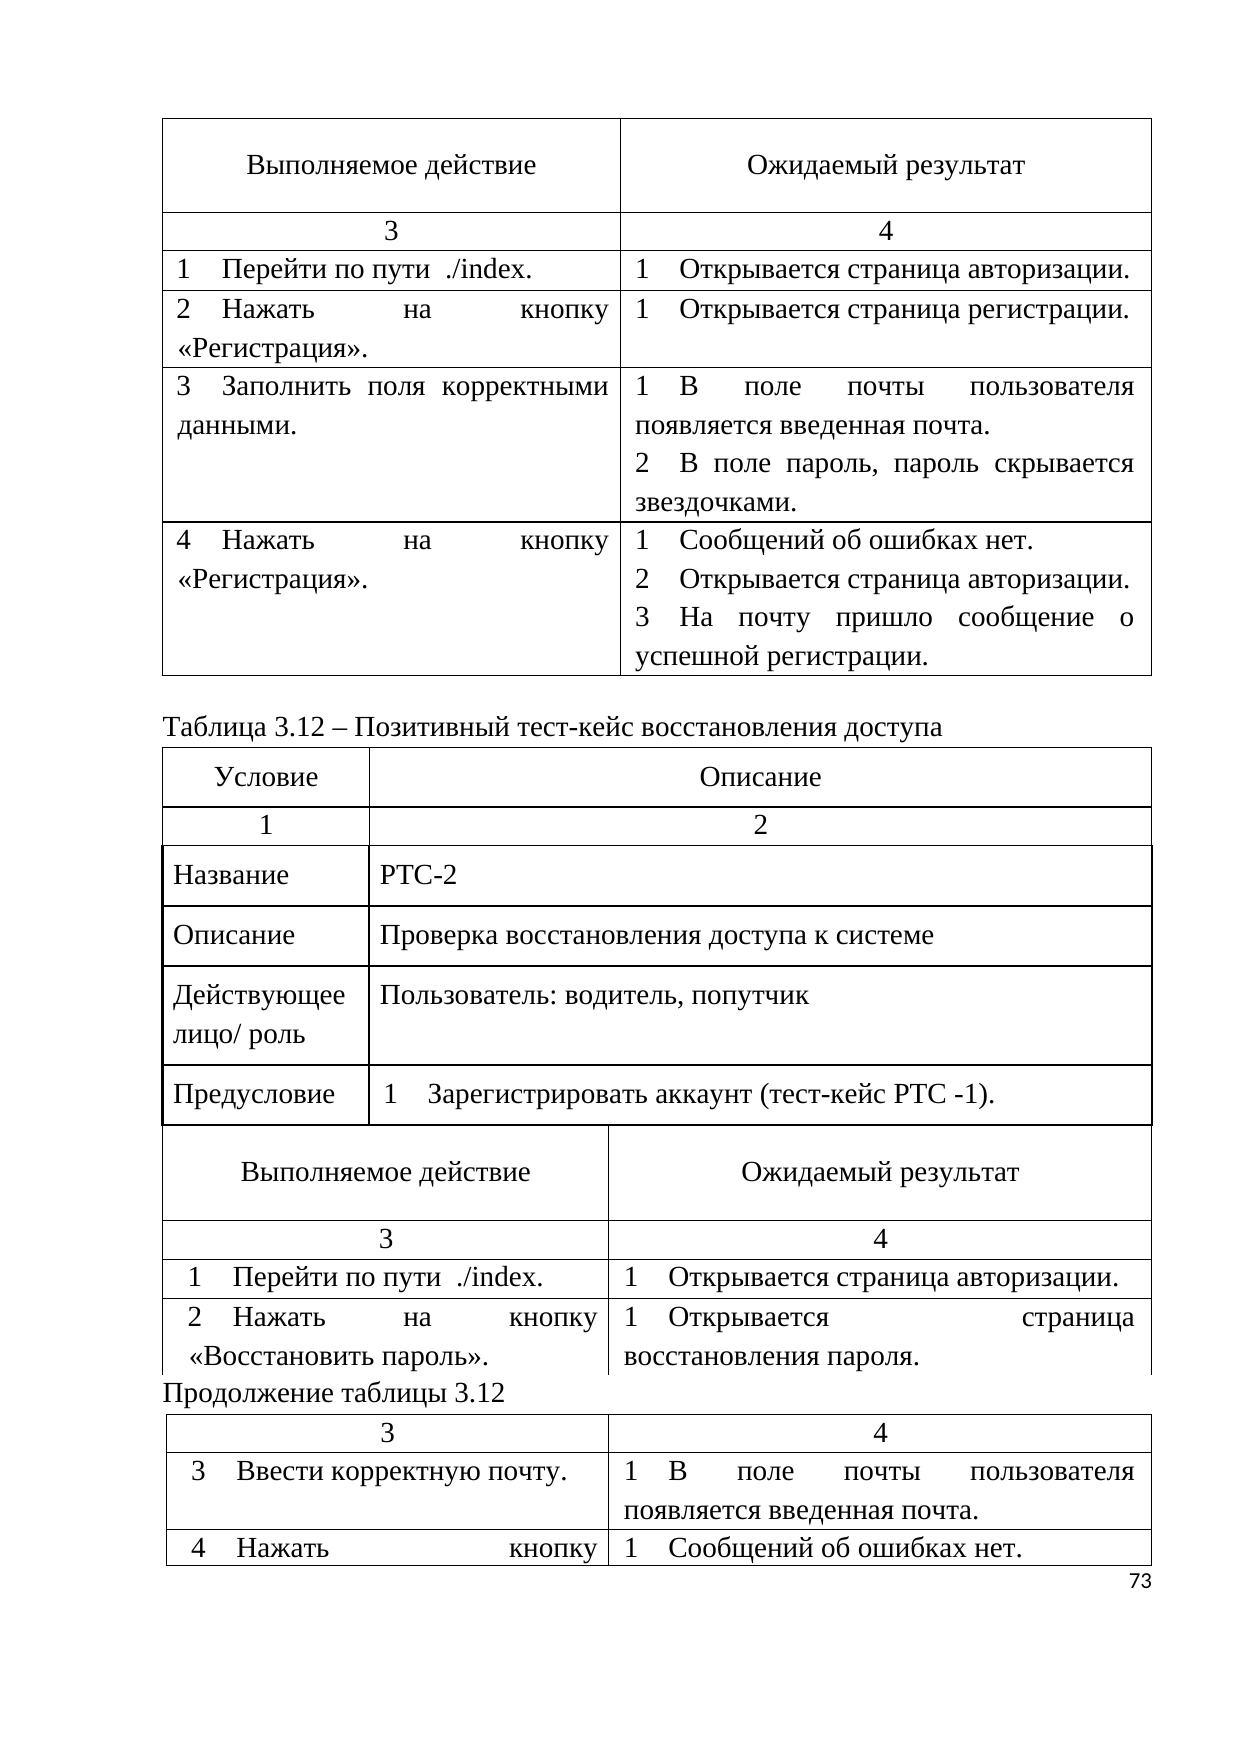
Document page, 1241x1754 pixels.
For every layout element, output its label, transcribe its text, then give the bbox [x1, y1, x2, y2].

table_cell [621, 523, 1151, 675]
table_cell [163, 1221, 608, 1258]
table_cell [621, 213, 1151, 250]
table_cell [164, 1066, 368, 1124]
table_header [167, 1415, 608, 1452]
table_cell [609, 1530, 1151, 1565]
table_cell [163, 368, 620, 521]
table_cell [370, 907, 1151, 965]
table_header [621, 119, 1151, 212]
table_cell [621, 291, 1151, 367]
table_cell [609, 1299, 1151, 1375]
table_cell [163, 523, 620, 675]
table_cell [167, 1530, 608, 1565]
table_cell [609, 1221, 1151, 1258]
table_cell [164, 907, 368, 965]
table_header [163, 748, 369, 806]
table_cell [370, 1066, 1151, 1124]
text Таблица 3.12 – Позитивный тест-кейс восстановления доступа [162, 709, 1152, 742]
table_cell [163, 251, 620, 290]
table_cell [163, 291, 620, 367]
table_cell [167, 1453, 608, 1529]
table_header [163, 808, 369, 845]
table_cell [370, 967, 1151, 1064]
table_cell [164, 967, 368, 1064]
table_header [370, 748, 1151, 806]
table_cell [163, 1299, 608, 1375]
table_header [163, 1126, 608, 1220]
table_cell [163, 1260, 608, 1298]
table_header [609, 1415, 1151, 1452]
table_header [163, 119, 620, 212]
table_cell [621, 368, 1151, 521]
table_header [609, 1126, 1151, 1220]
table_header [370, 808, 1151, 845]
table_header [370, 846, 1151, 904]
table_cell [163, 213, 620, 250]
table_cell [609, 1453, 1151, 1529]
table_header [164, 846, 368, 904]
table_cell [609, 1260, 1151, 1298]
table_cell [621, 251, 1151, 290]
text Продолжение таблицы 3.12 [162, 1375, 1152, 1409]
